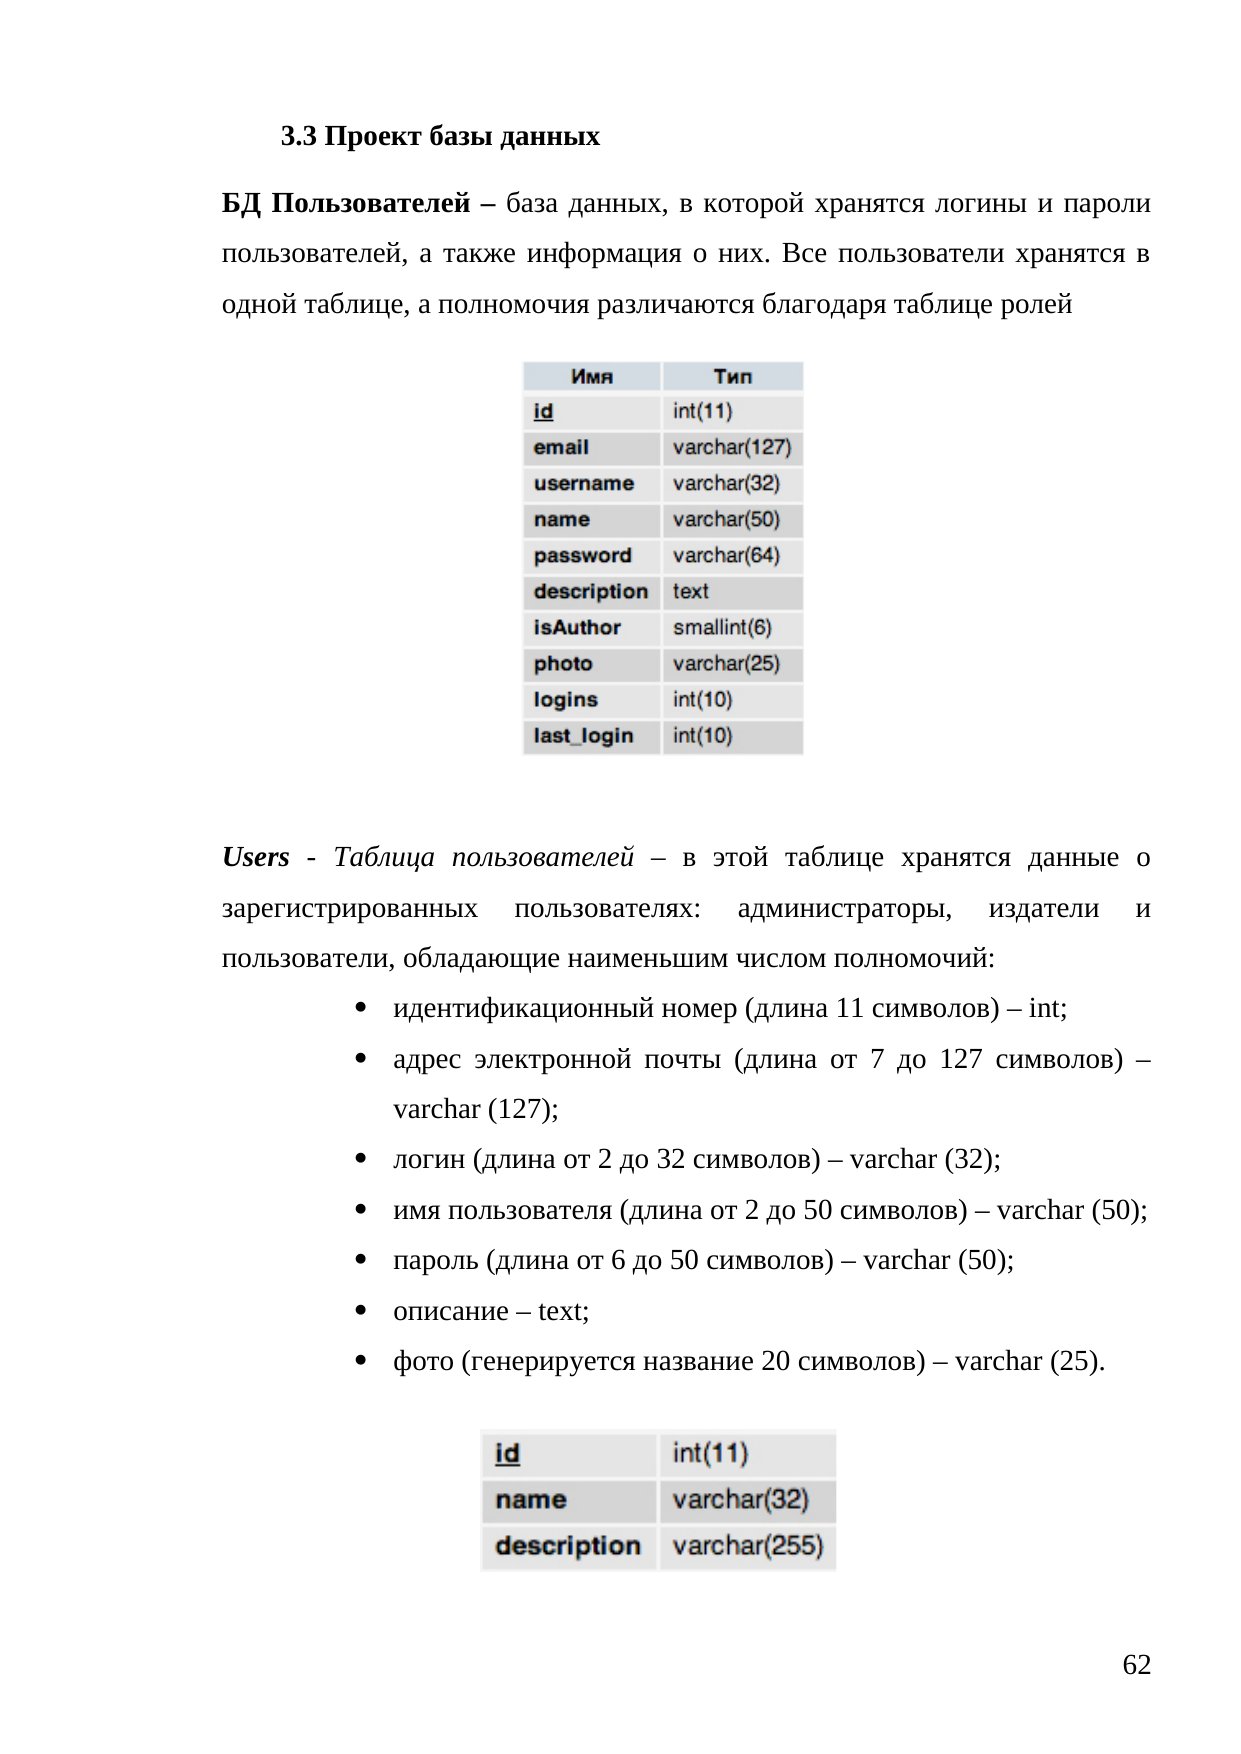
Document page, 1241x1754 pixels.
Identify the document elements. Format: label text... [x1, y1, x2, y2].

text Users - Таблица пользователей – в этой таблице хранятся данные о зарегистрированных пользователях: администраторы, издатели и пользователи, обладающие наименьшим числом полномочий: [222, 839, 1152, 974]
picture [480, 1429, 837, 1572]
text БД Пользователей – база данных, в которой хранятся логины и пароли пользователей, а также информация о них. Все пользователи хранятся в одной таблице, а полномочия различаются благодаря таблице ролей [222, 185, 1152, 319]
list описание – text; [356, 1293, 1152, 1326]
picture [521, 361, 805, 756]
list имя пользователя (длина от 2 до 50 символов) – varchar (50); [356, 1192, 1152, 1226]
list пароль (длина от 6 до 50 символов) – varchar (50); [356, 1242, 1152, 1276]
list идентификационный номер (длина 11 символов) – int; [356, 990, 1152, 1024]
list фото (генерируется название 20 символов) – varchar (25). [356, 1343, 1152, 1377]
subtitle 3.3 Проект базы данных [222, 118, 1152, 152]
list логин (длина от 2 до 32 символов) – varchar (32); [356, 1142, 1152, 1175]
list адрес электронной почты (длина от 7 до 127 символов) – varchar (127); [356, 1041, 1152, 1125]
